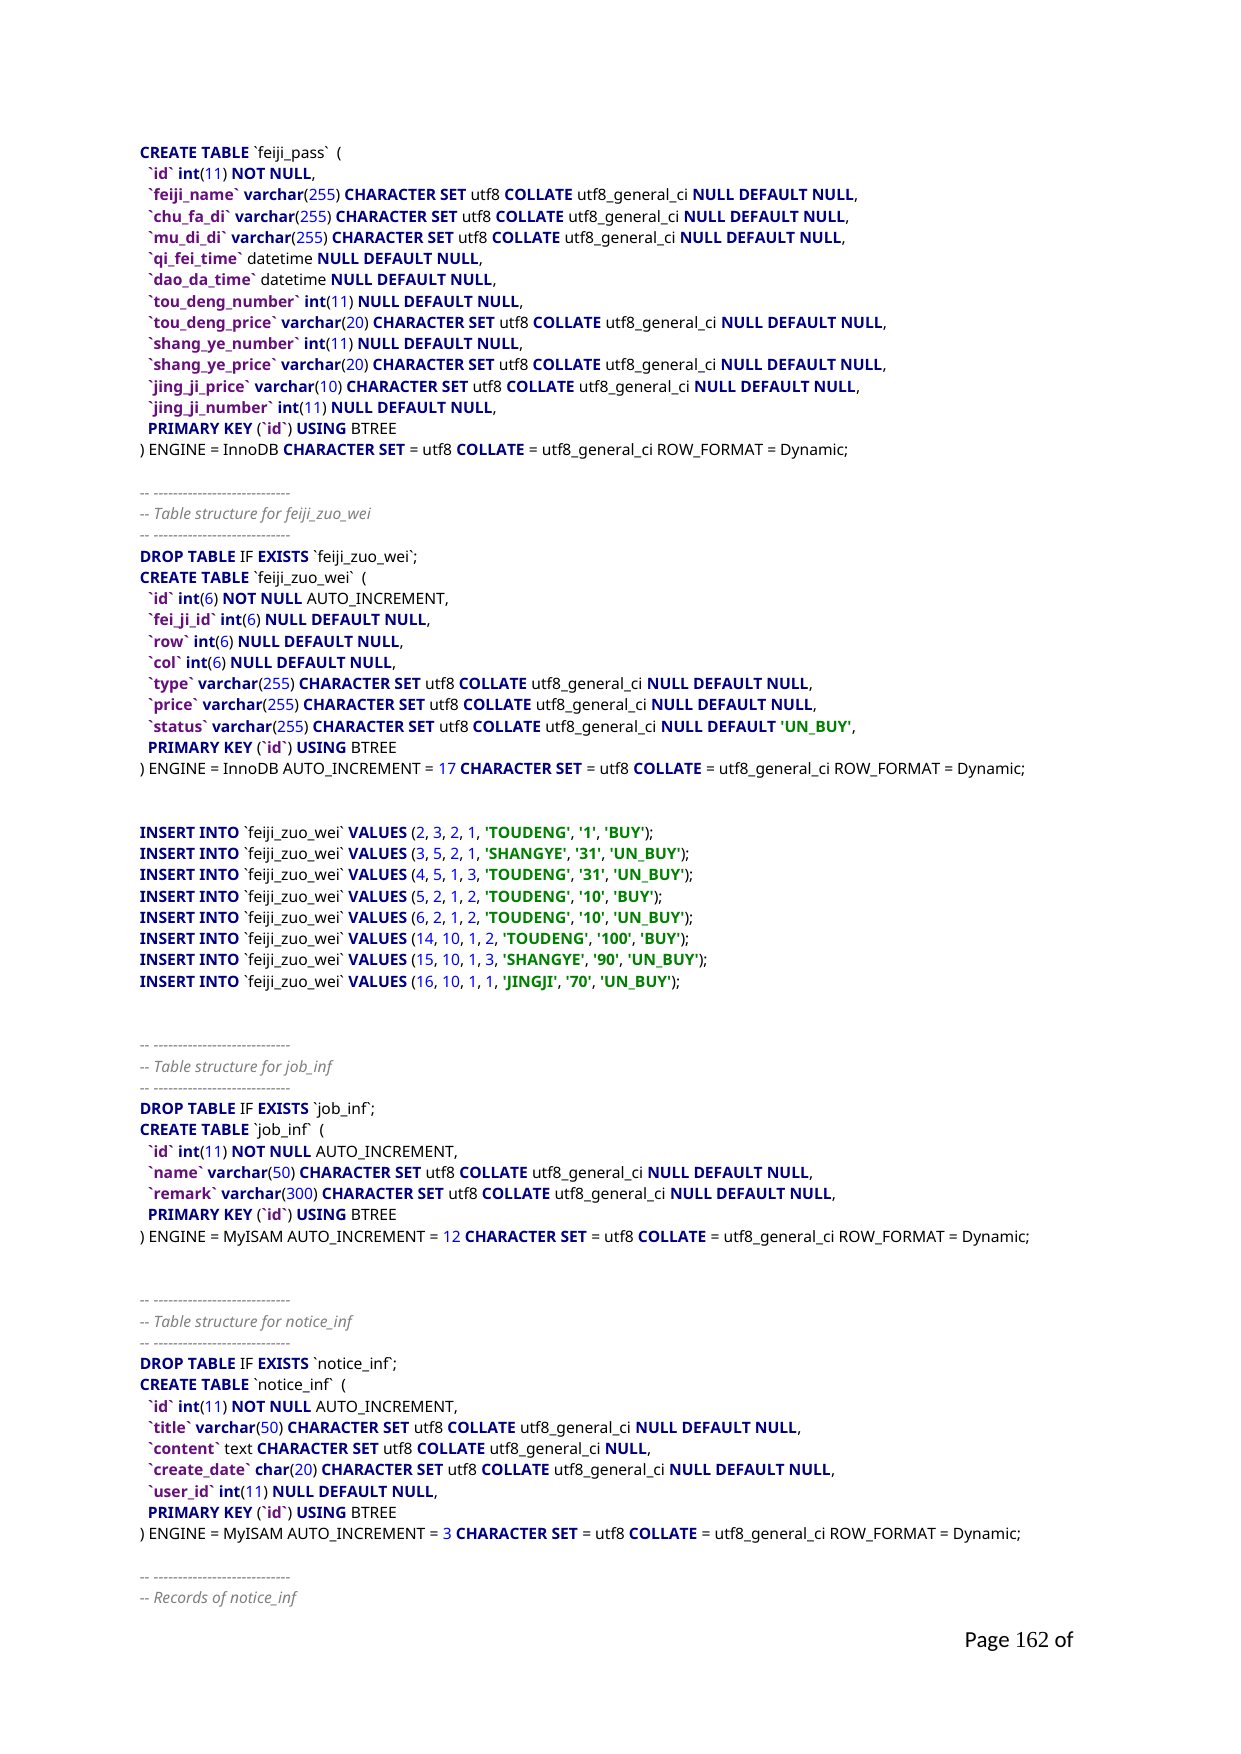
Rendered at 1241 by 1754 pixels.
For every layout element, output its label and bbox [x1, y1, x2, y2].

text [139, 142, 1101, 1608]
